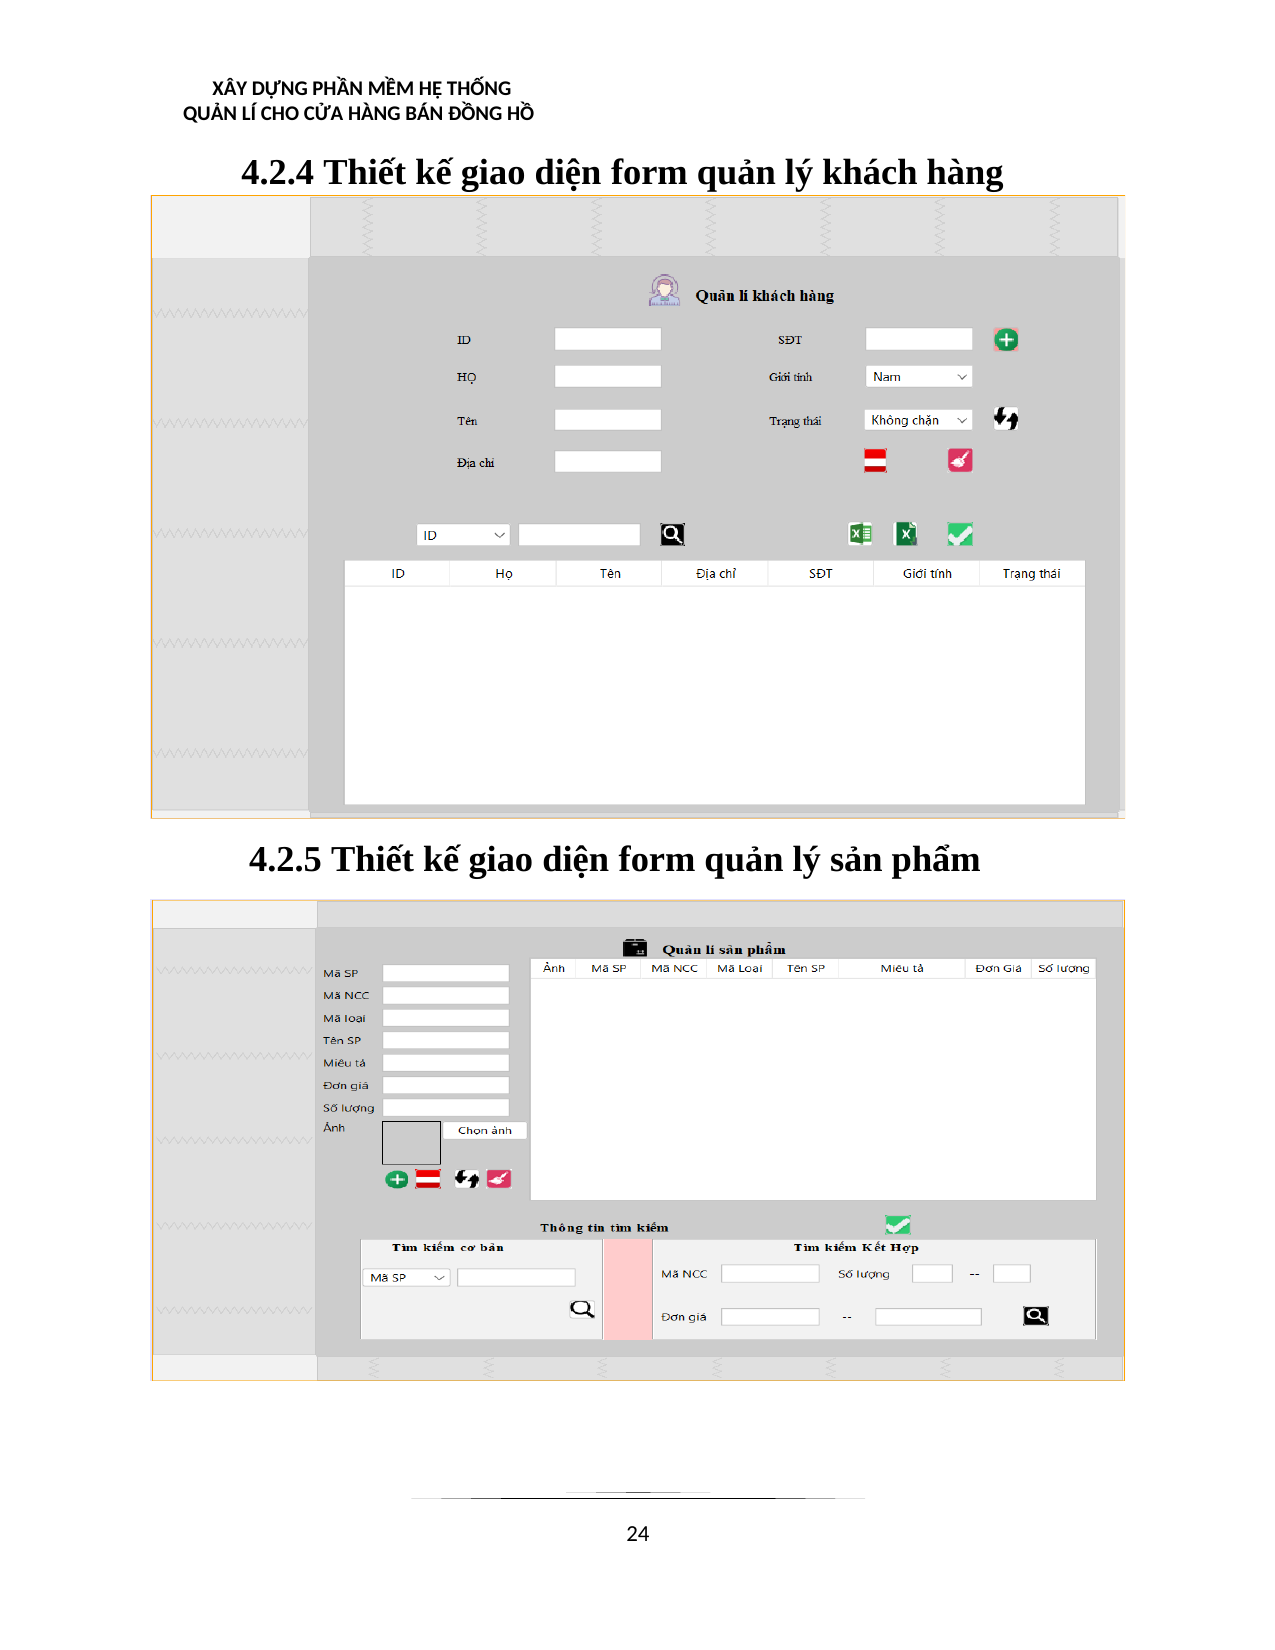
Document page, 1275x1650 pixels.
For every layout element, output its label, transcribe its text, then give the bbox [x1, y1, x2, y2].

picture [150, 899, 1125, 1381]
text 4.2.5 Thiết kế giao diện form quản lý sản phẩm [150, 837, 1125, 879]
subtitle 4.2.4 Thiết kế giao diện form quản lý khách hàng [150, 150, 1125, 192]
picture [150, 195, 1125, 819]
